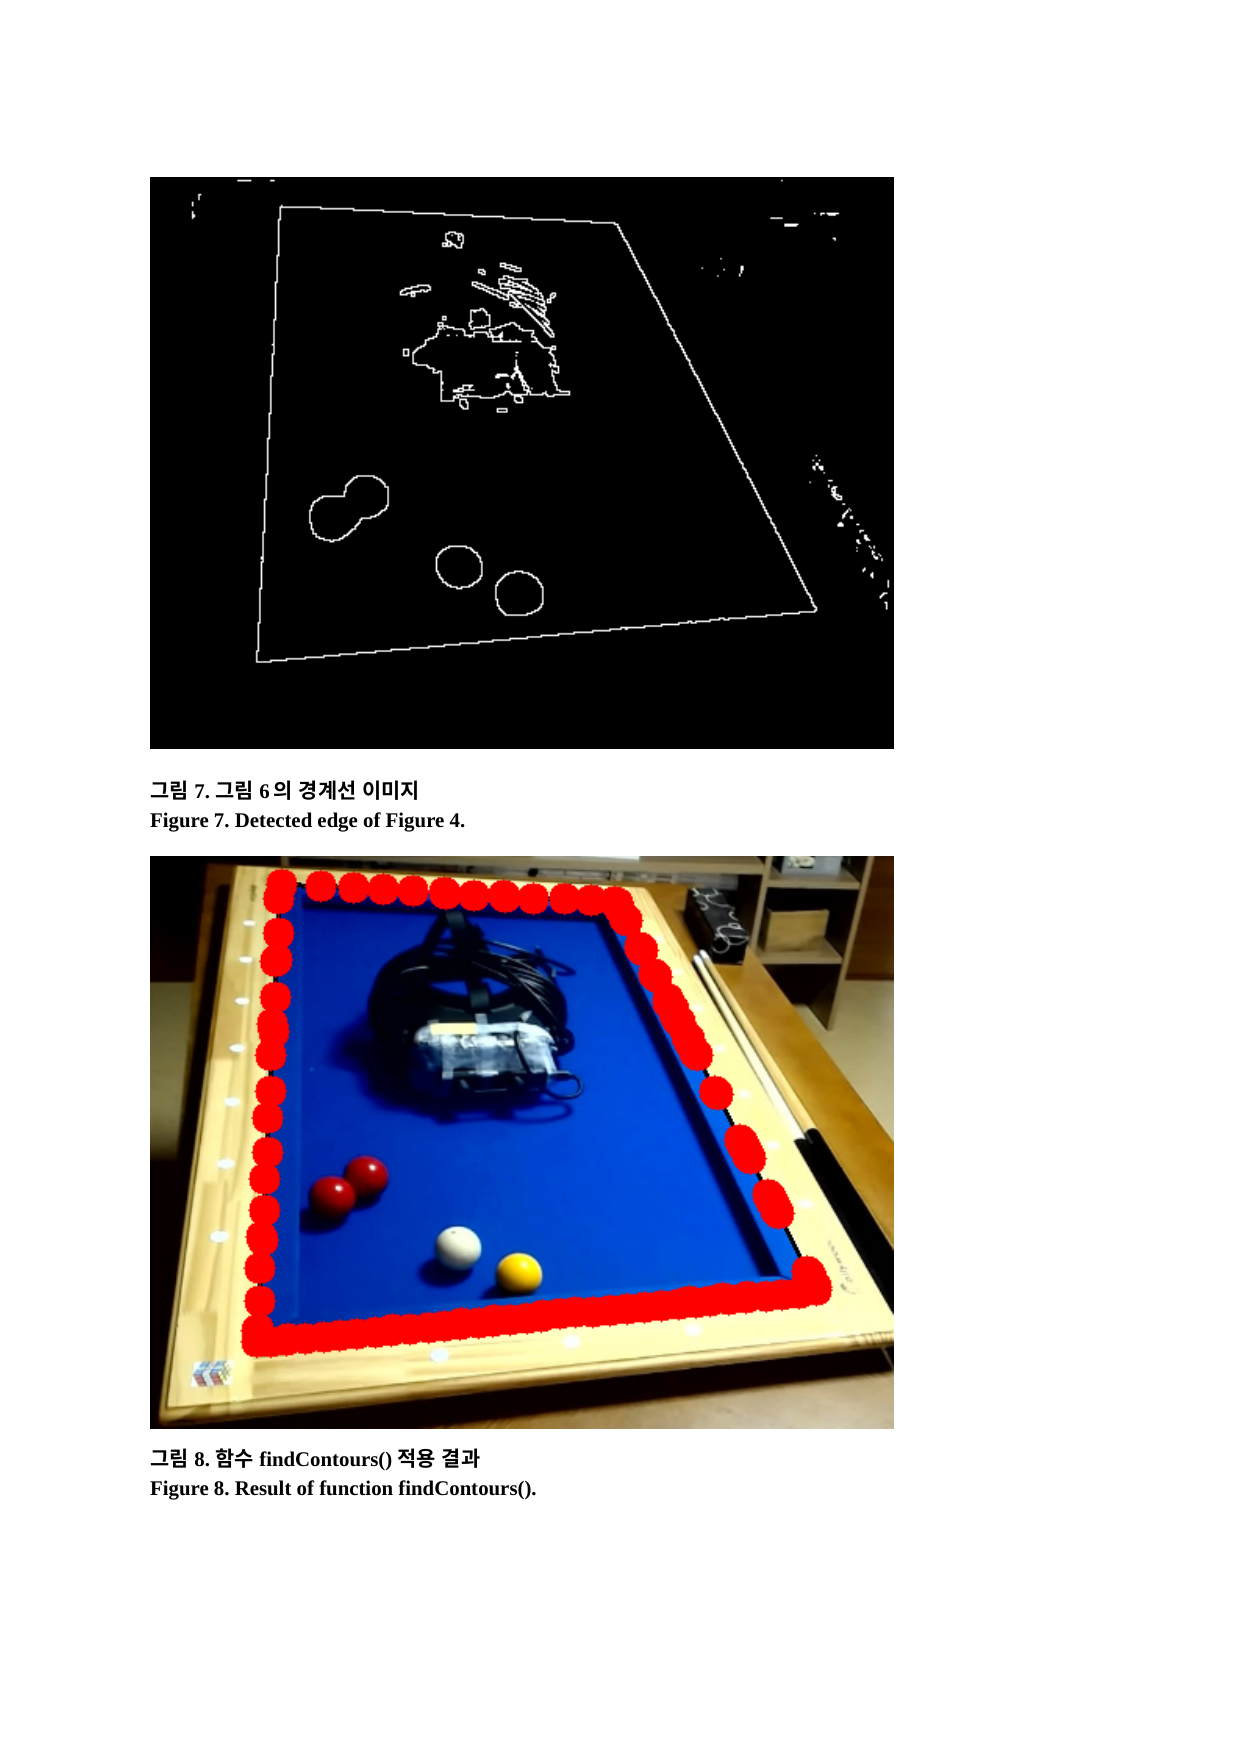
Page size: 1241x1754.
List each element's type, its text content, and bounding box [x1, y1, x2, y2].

picture [150, 177, 894, 749]
text 그림 7. 그림 4의 경계선 이미지 Figure 7. Detected edge of Figure 4. [150, 774, 1090, 832]
text 그림 8. 함수 findContours() 적용 결과 Figure 8. Result of function findContours(). [150, 1442, 1090, 1500]
picture [150, 856, 894, 1429]
